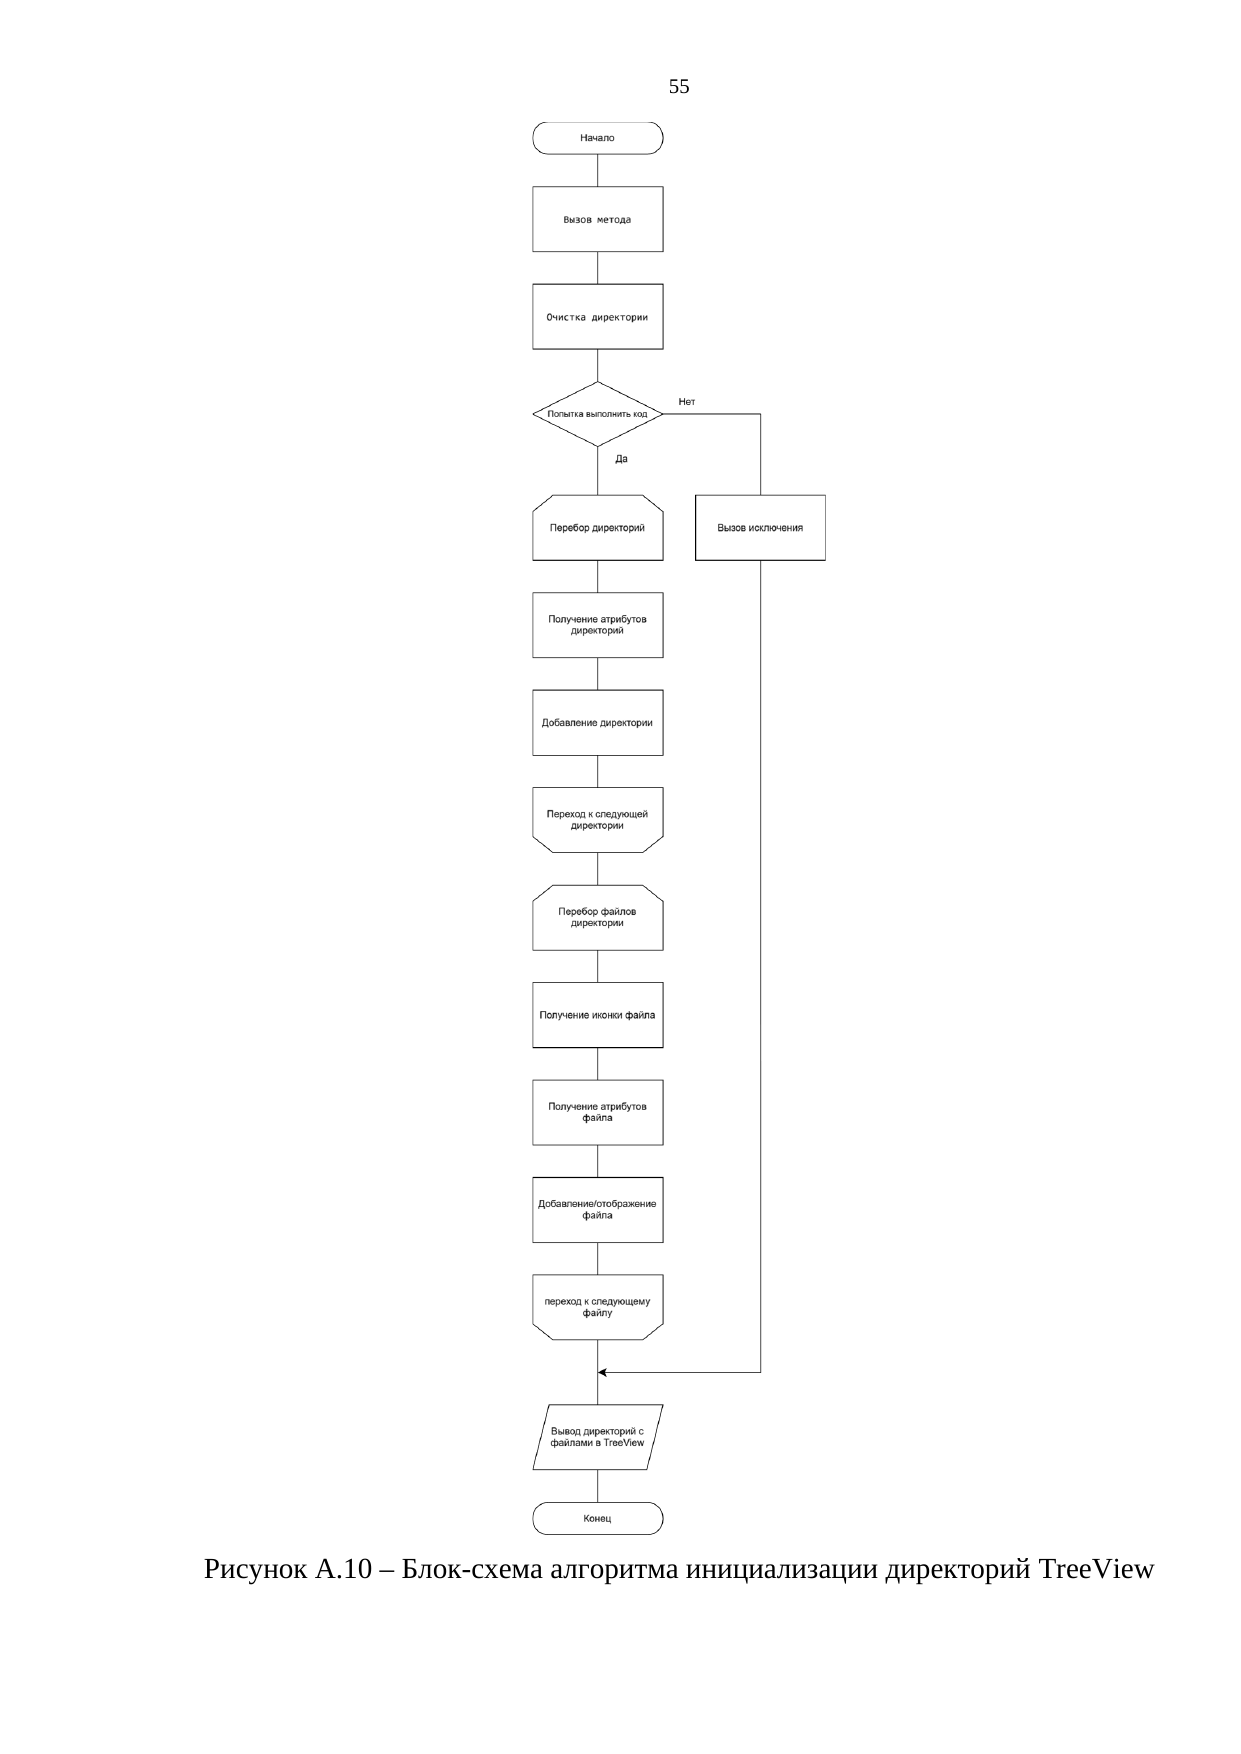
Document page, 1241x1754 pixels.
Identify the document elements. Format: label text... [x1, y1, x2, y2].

picture [532, 122, 826, 1535]
text Рисунок А.10 – Блок-схема алгоритма инициализации директорий TreeView [177, 1552, 1181, 1585]
